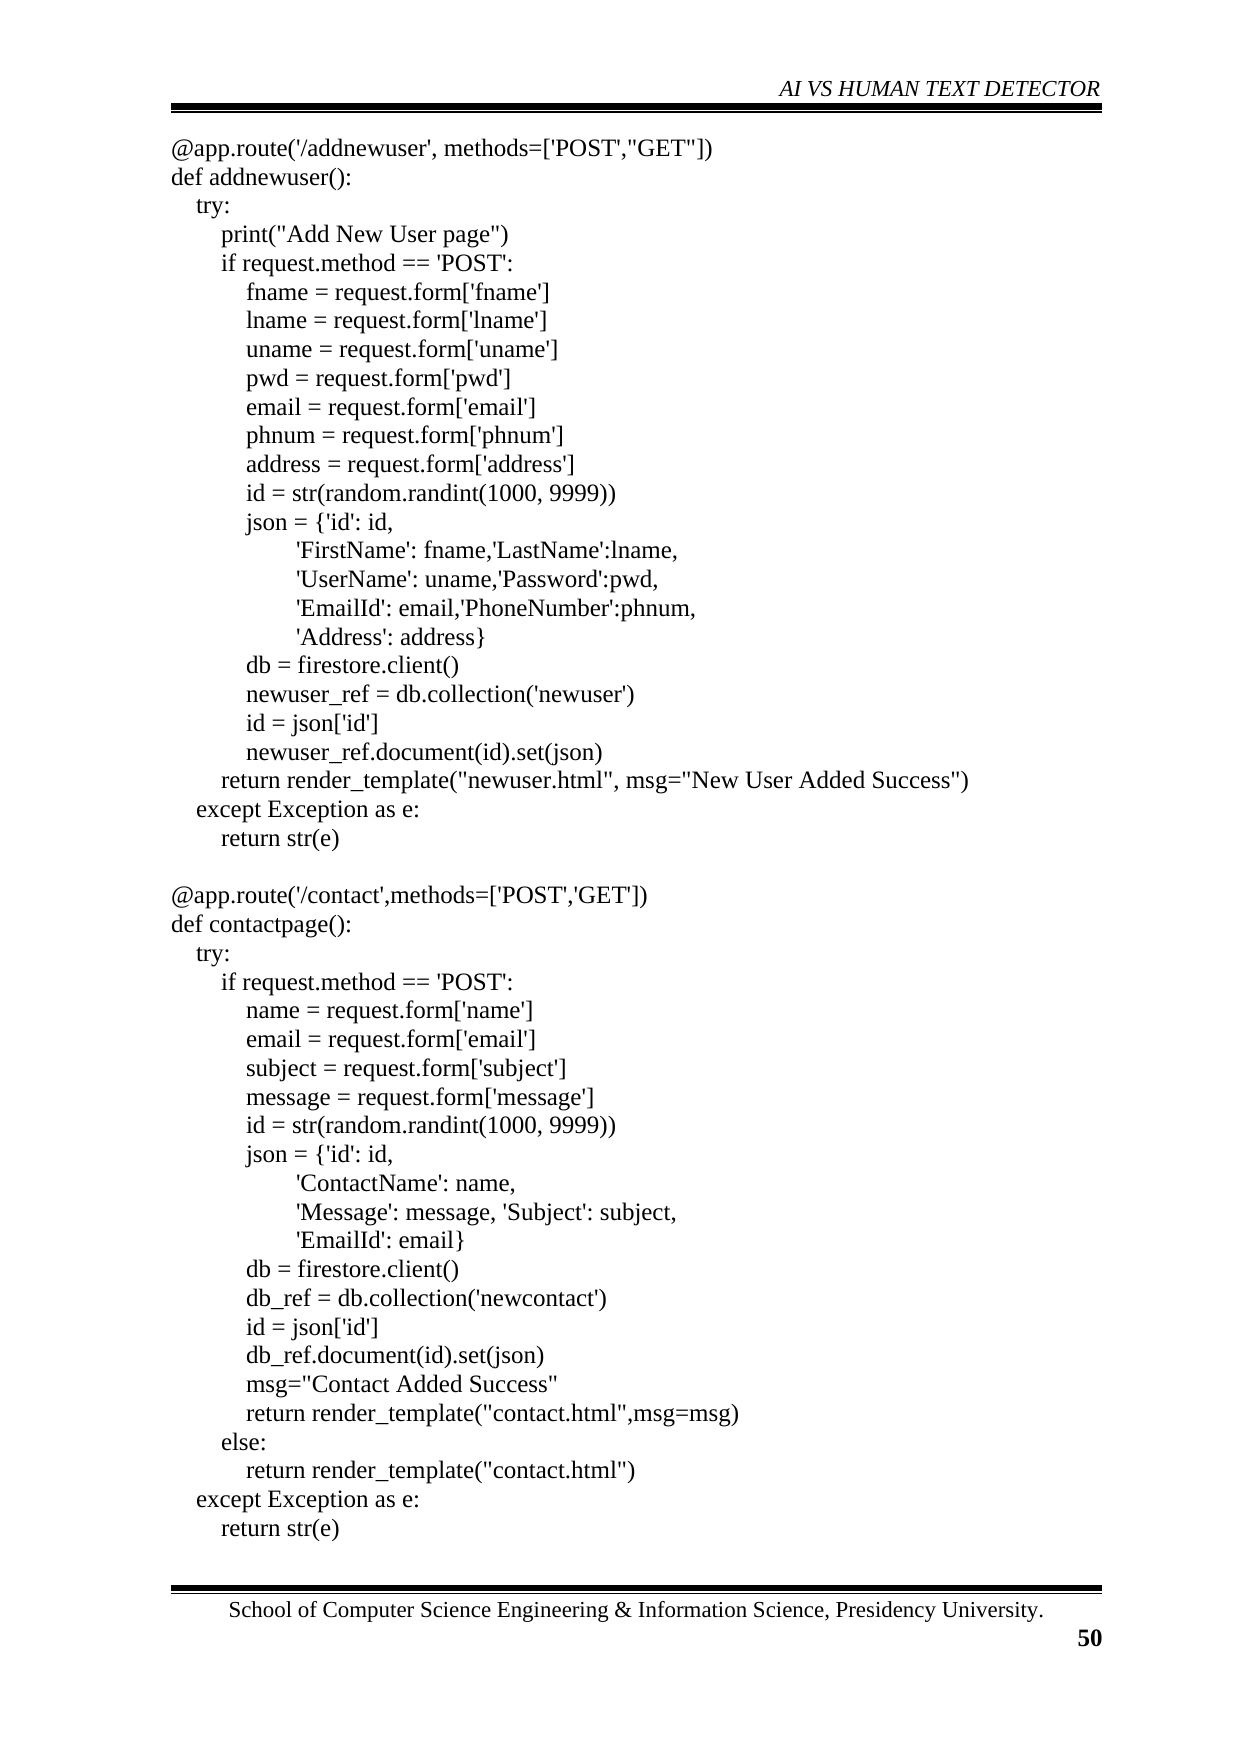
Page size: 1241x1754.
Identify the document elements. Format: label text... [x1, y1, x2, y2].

text newuser_ref.document(id).set(json) [171, 737, 1102, 765]
text try: [171, 938, 1102, 967]
text db = firestore.client() [171, 650, 1102, 679]
text 'EmailId': email} [171, 1225, 1102, 1254]
text except Exception as e: [171, 1484, 1102, 1513]
text try: [171, 190, 1102, 219]
text fname = request.form['fname'] [171, 277, 1102, 305]
text else: [171, 1427, 1102, 1455]
text db_ref.document(id).set(json) [171, 1340, 1102, 1369]
text name = request.form['name'] [171, 995, 1102, 1024]
text id = json['id'] [171, 1312, 1102, 1340]
text address = request.form['address'] [171, 449, 1102, 478]
text db = firestore.client() [171, 1254, 1102, 1283]
text subject = request.form['subject'] [171, 1053, 1102, 1082]
text 'Address': address} [171, 622, 1102, 650]
text @app.route('/contact',methods=['POST','GET']) [171, 880, 1102, 909]
text msg="Contact Added Success" [171, 1369, 1102, 1398]
text id = str(random.randint(1000, 9999)) [171, 1110, 1102, 1139]
text json = {'id': id, [171, 1139, 1102, 1168]
text print("Add New User page") [171, 219, 1102, 248]
text newuser_ref = db.collection('newuser') [171, 679, 1102, 708]
text message = request.form['message'] [171, 1082, 1102, 1110]
text return str(e) [171, 1513, 1102, 1542]
text email = request.form['email'] [171, 392, 1102, 420]
text 'Message': message, 'Subject': subject, [171, 1197, 1102, 1225]
text return render_template("contact.html",msg=msg) [171, 1398, 1102, 1427]
text email = request.form['email'] [171, 1024, 1102, 1053]
text phnum = request.form['phnum'] [171, 420, 1102, 449]
text return render_template("newuser.html", msg="New User Added Success") [171, 765, 1102, 794]
text pwd = request.form['pwd'] [171, 363, 1102, 392]
text def addnewuser(): [171, 162, 1102, 190]
text if request.method == 'POST': [171, 248, 1102, 277]
text if request.method == 'POST': [171, 967, 1102, 995]
text 'ContactName': name, [171, 1168, 1102, 1197]
text return str(e) [171, 823, 1102, 852]
text except Exception as e: [171, 794, 1102, 823]
text uname = request.form['uname'] [171, 334, 1102, 363]
text return render_template("contact.html") [171, 1455, 1102, 1484]
text lname = request.form['lname'] [171, 305, 1102, 334]
text 'FirstName': fname,'LastName':lname, [171, 535, 1102, 564]
text id = json['id'] [171, 708, 1102, 737]
text @app.route('/addnewuser', methods=['POST',"GET"]) [171, 133, 1102, 162]
text id = str(random.randint(1000, 9999)) [171, 478, 1102, 507]
text 'EmailId': email,'PhoneNumber':phnum, [171, 593, 1102, 622]
text db_ref = db.collection('newcontact') [171, 1283, 1102, 1312]
text json = {'id': id, [171, 507, 1102, 535]
text 'UserName': uname,'Password':pwd, [171, 564, 1102, 593]
text def contactpage(): [171, 909, 1102, 938]
